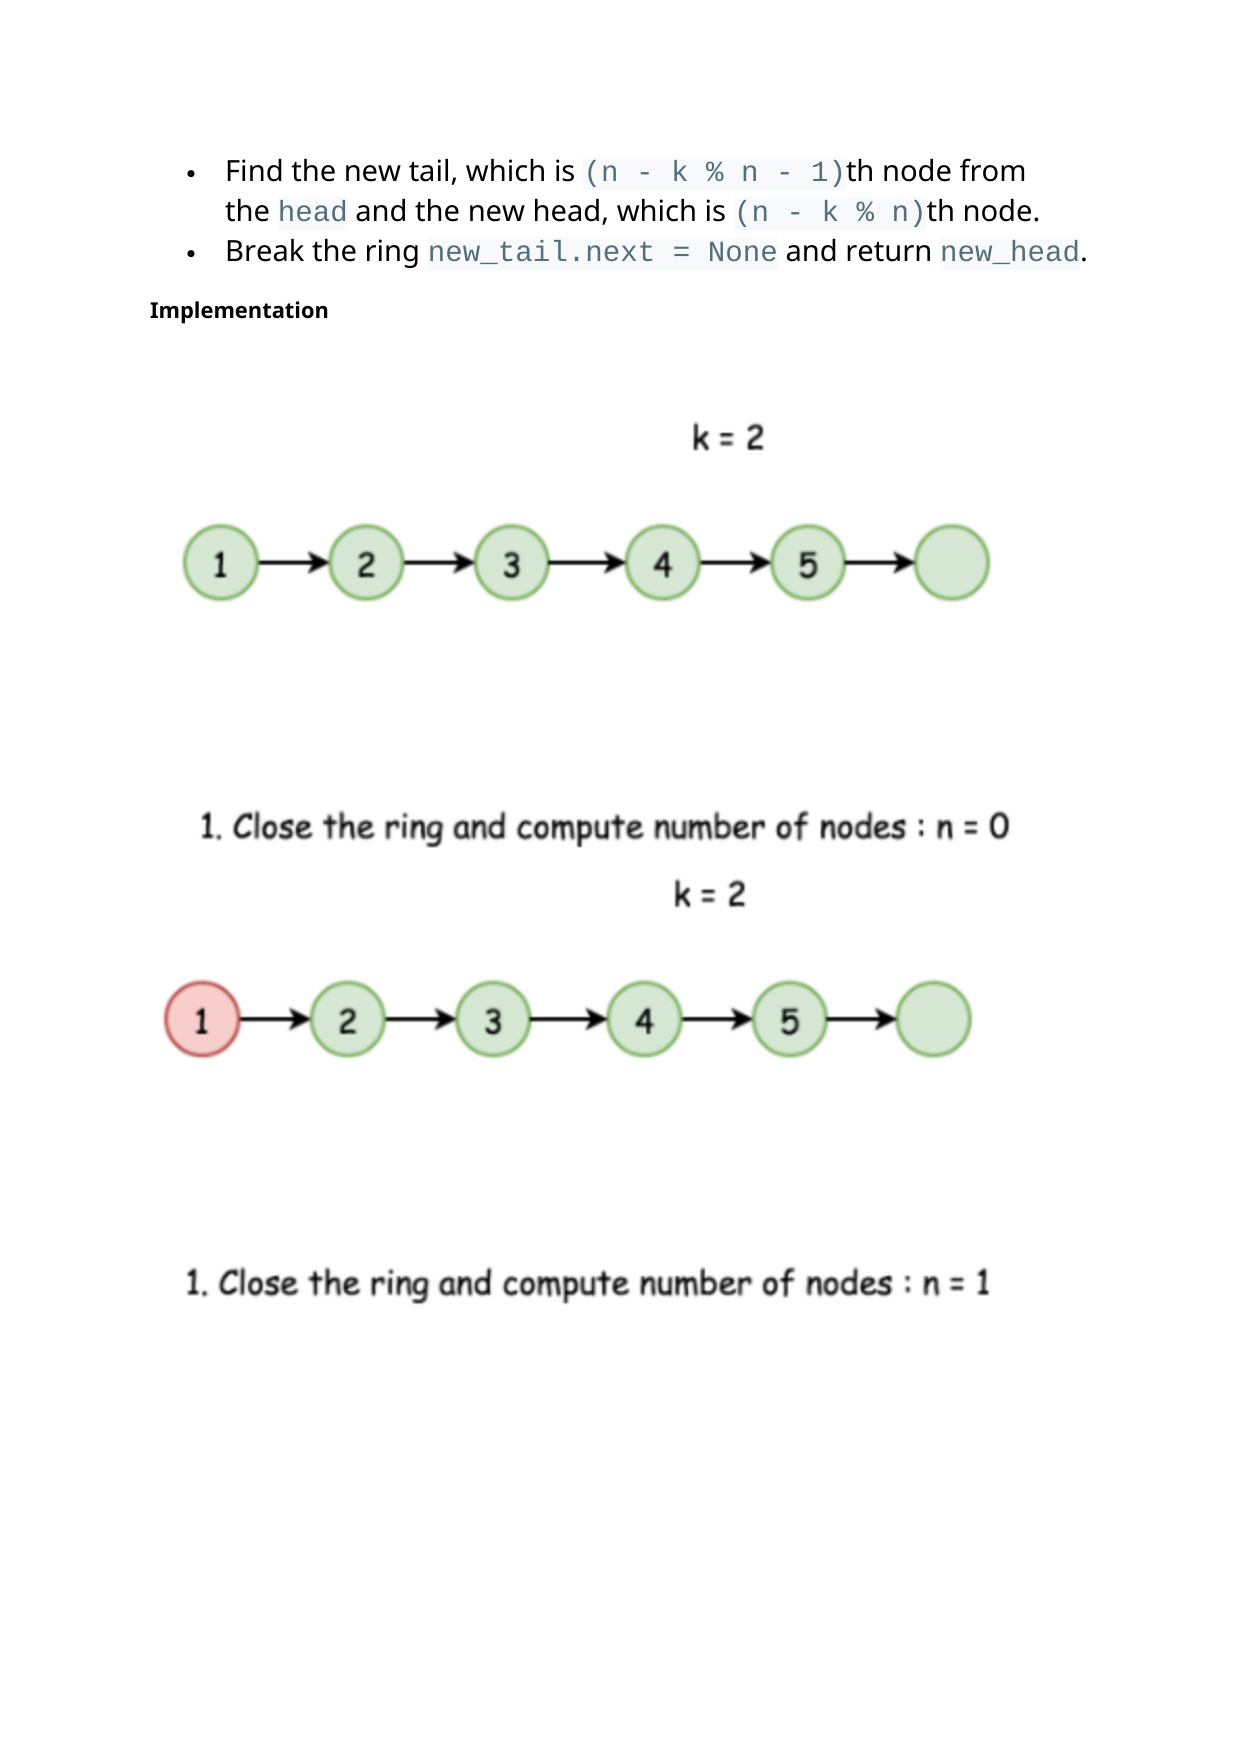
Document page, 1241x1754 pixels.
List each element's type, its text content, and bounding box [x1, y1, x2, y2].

picture [150, 407, 1071, 1320]
list Break the ring new_tail.next = None and return new_head. [187, 230, 1090, 270]
text Implementation [150, 295, 1090, 324]
list Find the new tail, which is (n - k % n - 1)th node from the head and the new head, which is (n - k % n)th node. [187, 150, 1090, 230]
